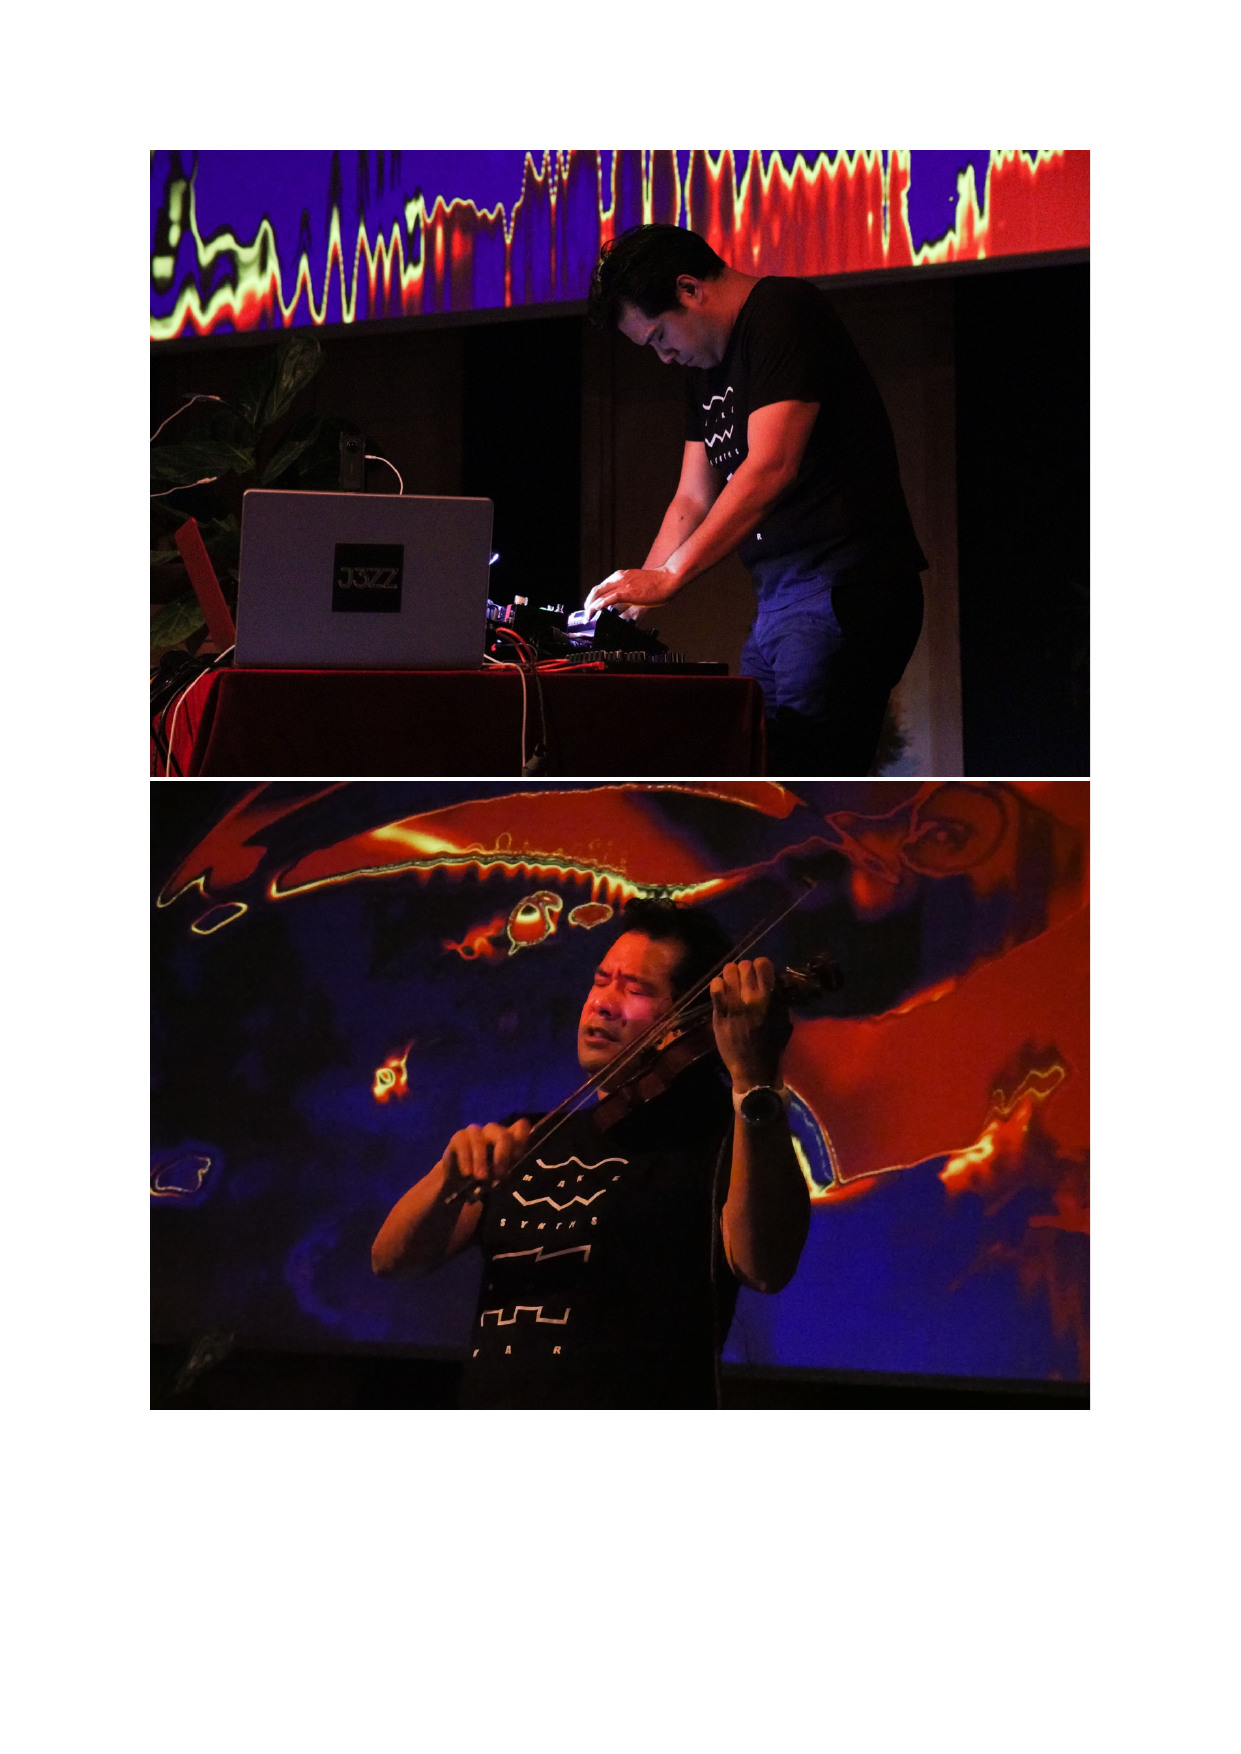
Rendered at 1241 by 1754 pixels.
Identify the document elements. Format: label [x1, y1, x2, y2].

picture [150, 781, 1091, 1410]
picture [150, 150, 1091, 777]
